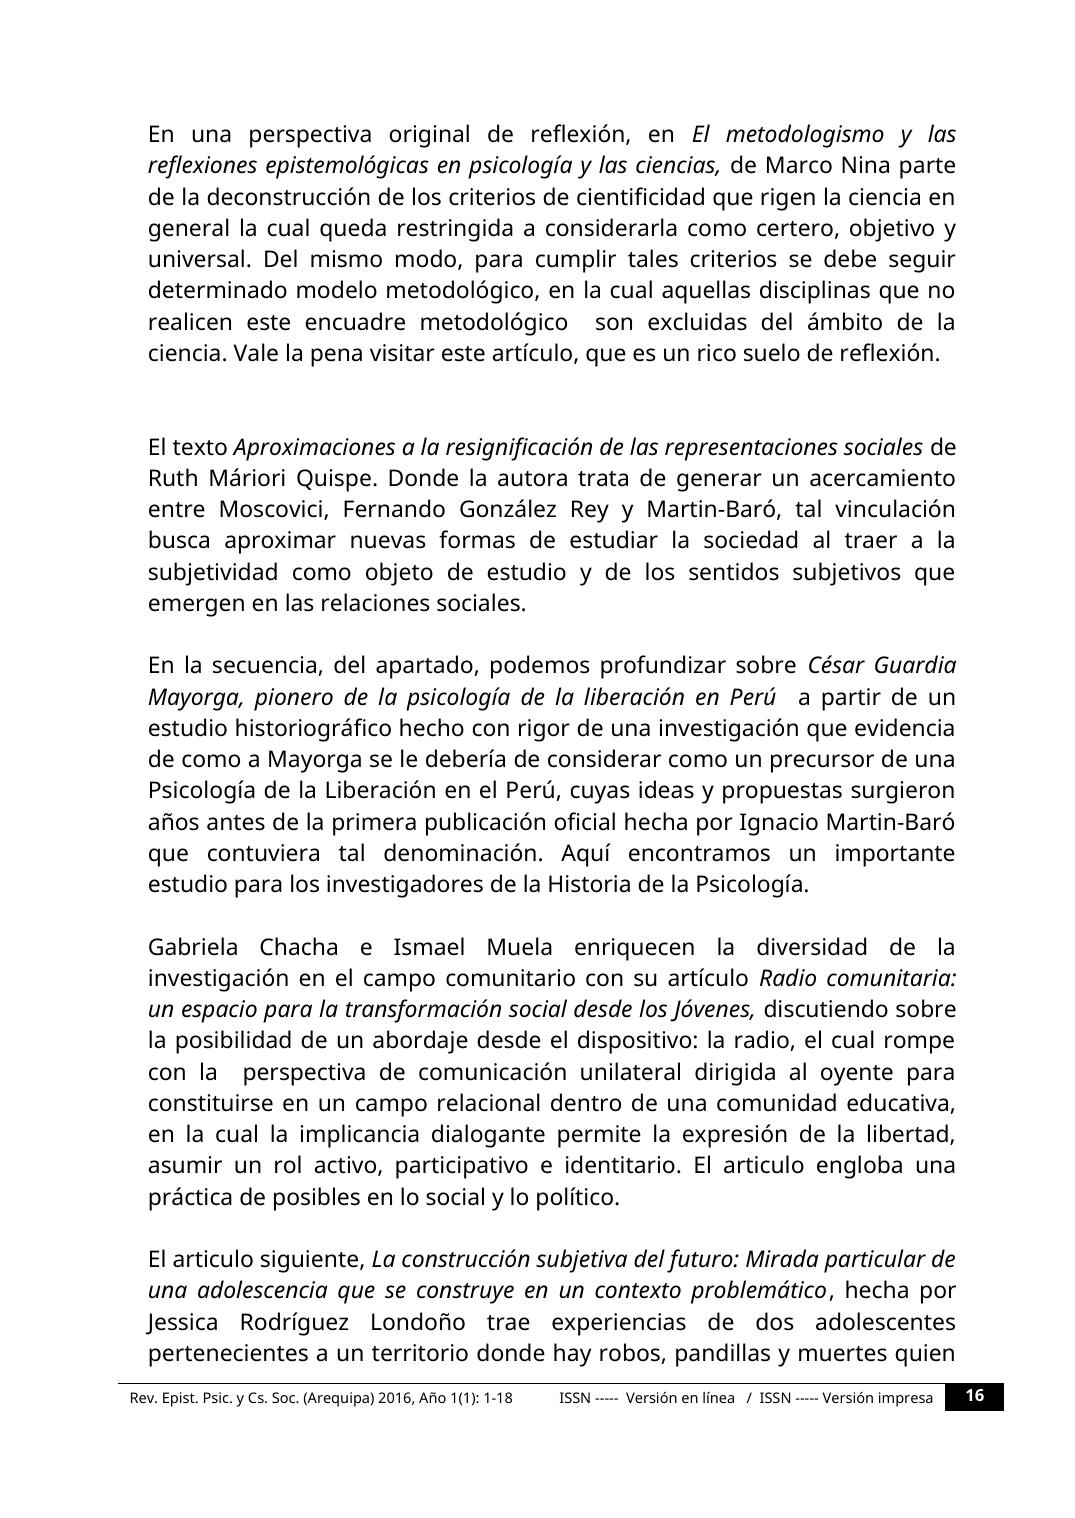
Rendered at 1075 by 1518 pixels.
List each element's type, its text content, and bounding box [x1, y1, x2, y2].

text Gabriela Chacha e Ismael Muela enriquecen la diversidad de la investigación en el campo comunitario con su artículo Radio comunitaria: un espacio para la transformación social desde los Jóvenes, discutiendo sobre la posibilidad de un abordaje desde el dispositivo: la radio, el cual rompe con la perspectiva de comunicación unilateral dirigida al oyente para constituirse en un campo relacional dentro de una comunidad educativa, en la cual la implicancia dialogante permite la expresión de la libertad, asumir un rol activo, participativo e identitario. El articulo engloba una práctica de posibles en lo social y lo político. [148, 931, 957, 1212]
text El texto Aproximaciones a la resignificación de las representaciones sociales de Ruth Máriori Quispe. Donde la autora trata de generar un acercamiento entre Moscovici, Fernando González Rey y Martin-Baró, tal vinculación busca aproximar nuevas formas de estudiar la sociedad al traer a la subjetividad como objeto de estudio y de los sentidos subjetivos que emergen en las relaciones sociales. [148, 431, 957, 618]
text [148, 1243, 957, 1368]
text En una perspectiva original de reflexión, en El metodologismo y las reflexiones epistemológicas en psicología y las ciencias, de Marco Nina parte de la deconstrucción de los criterios de cientificidad que rigen la ciencia en general la cual queda restringida a considerarla como certero, objetivo y universal. Del mismo modo, para cumplir tales criterios se debe seguir determinado modelo metodológico, en la cual aquellas disciplinas que no realicen este encuadre metodológico son excluidas del ámbito de la ciencia. Vale la pena visitar este artículo, que es un rico suelo de reflexión. [148, 118, 957, 368]
text En la secuencia, del apartado, podemos profundizar sobre César Guardia Mayorga, pionero de la psicología de la liberación en Perú a partir de un estudio historiográfico hecho con rigor de una investigación que evidencia de como a Mayorga se le debería de considerar como un precursor de una Psicología de la Liberación en el Perú, cuyas ideas y propuestas surgieron años antes de la primera publicación oficial hecha por Ignacio Martin-Baró que contuviera tal denominación. Aquí encontramos un importante estudio para los investigadores de la Historia de la Psicología. [148, 649, 957, 899]
